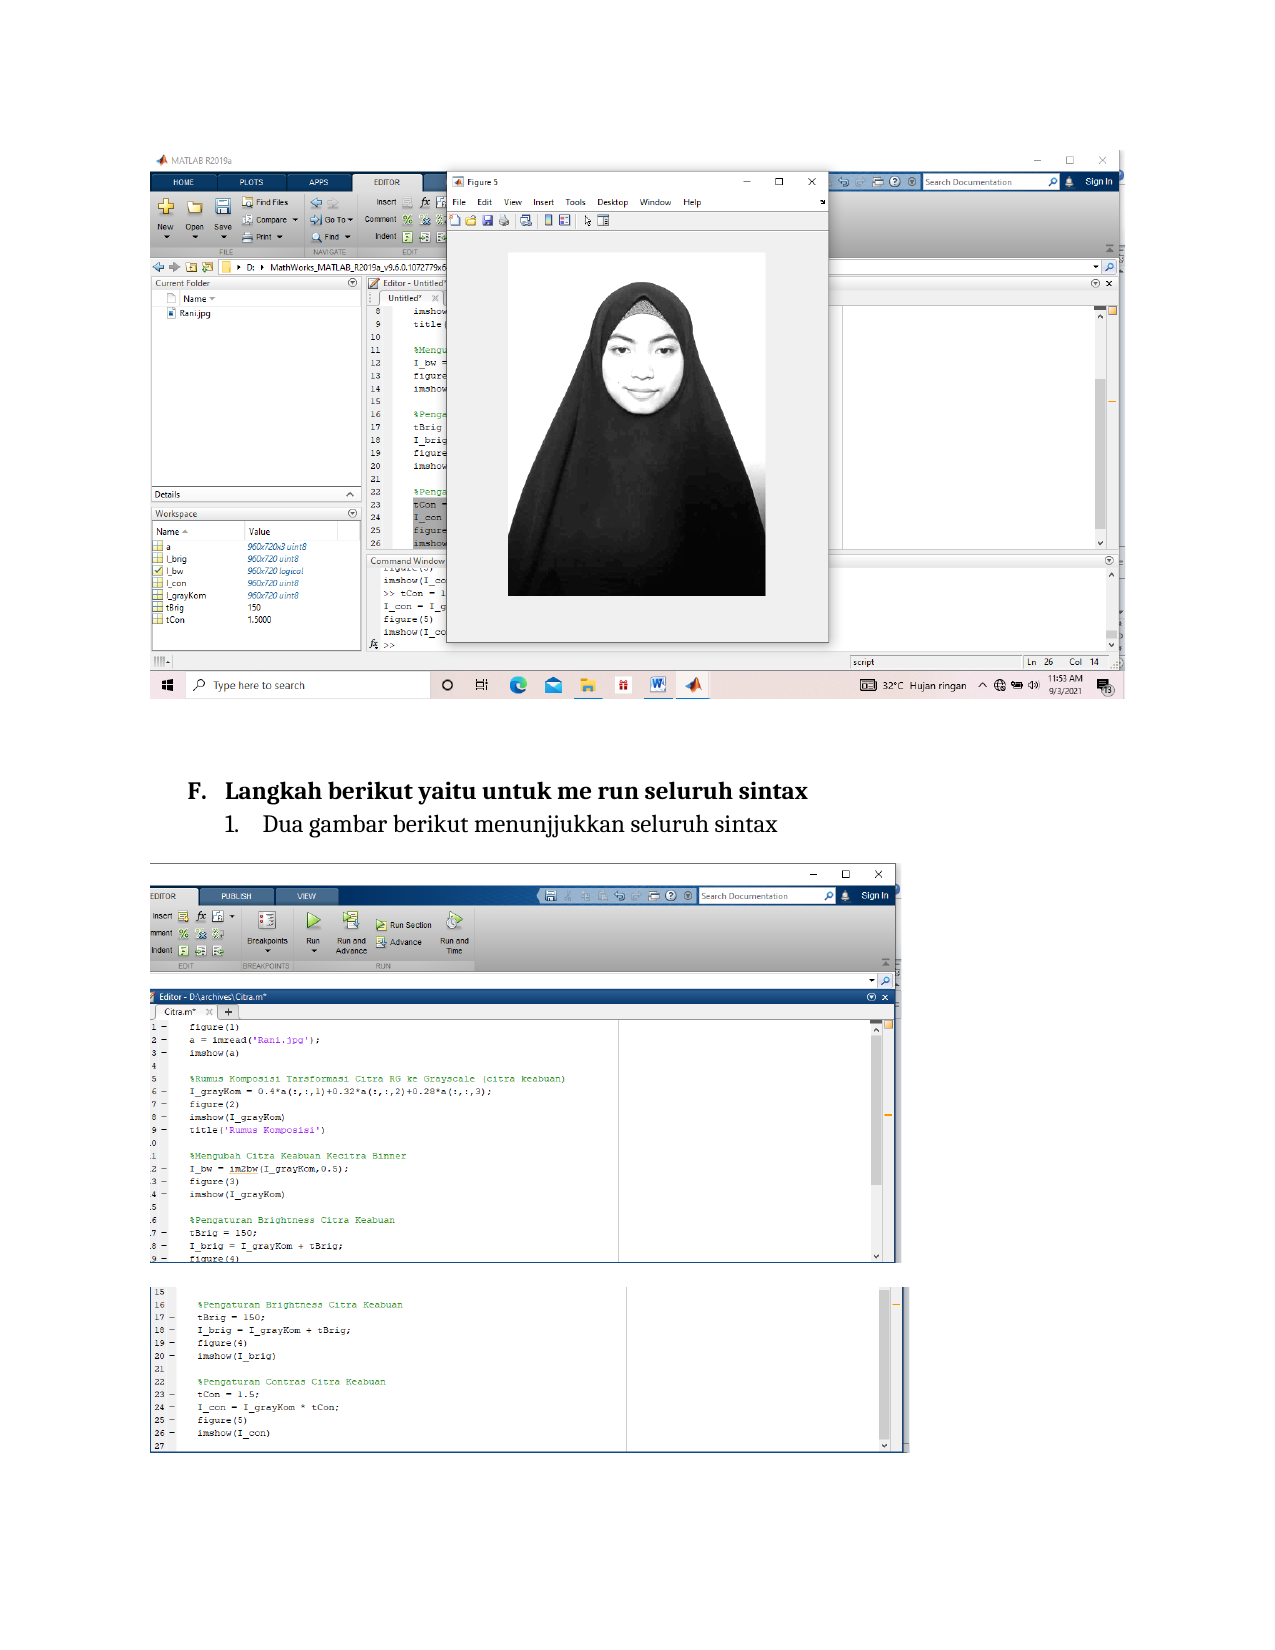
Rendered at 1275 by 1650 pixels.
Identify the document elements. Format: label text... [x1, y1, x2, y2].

list Dua gambar berikut menunjjukkan seluruh sintax [225, 810, 1125, 839]
picture [150, 863, 902, 1263]
list Langkah berikut yaitu untuk me run seluruh sintax [187, 777, 1125, 806]
picture [150, 1287, 910, 1453]
picture [150, 150, 1125, 699]
